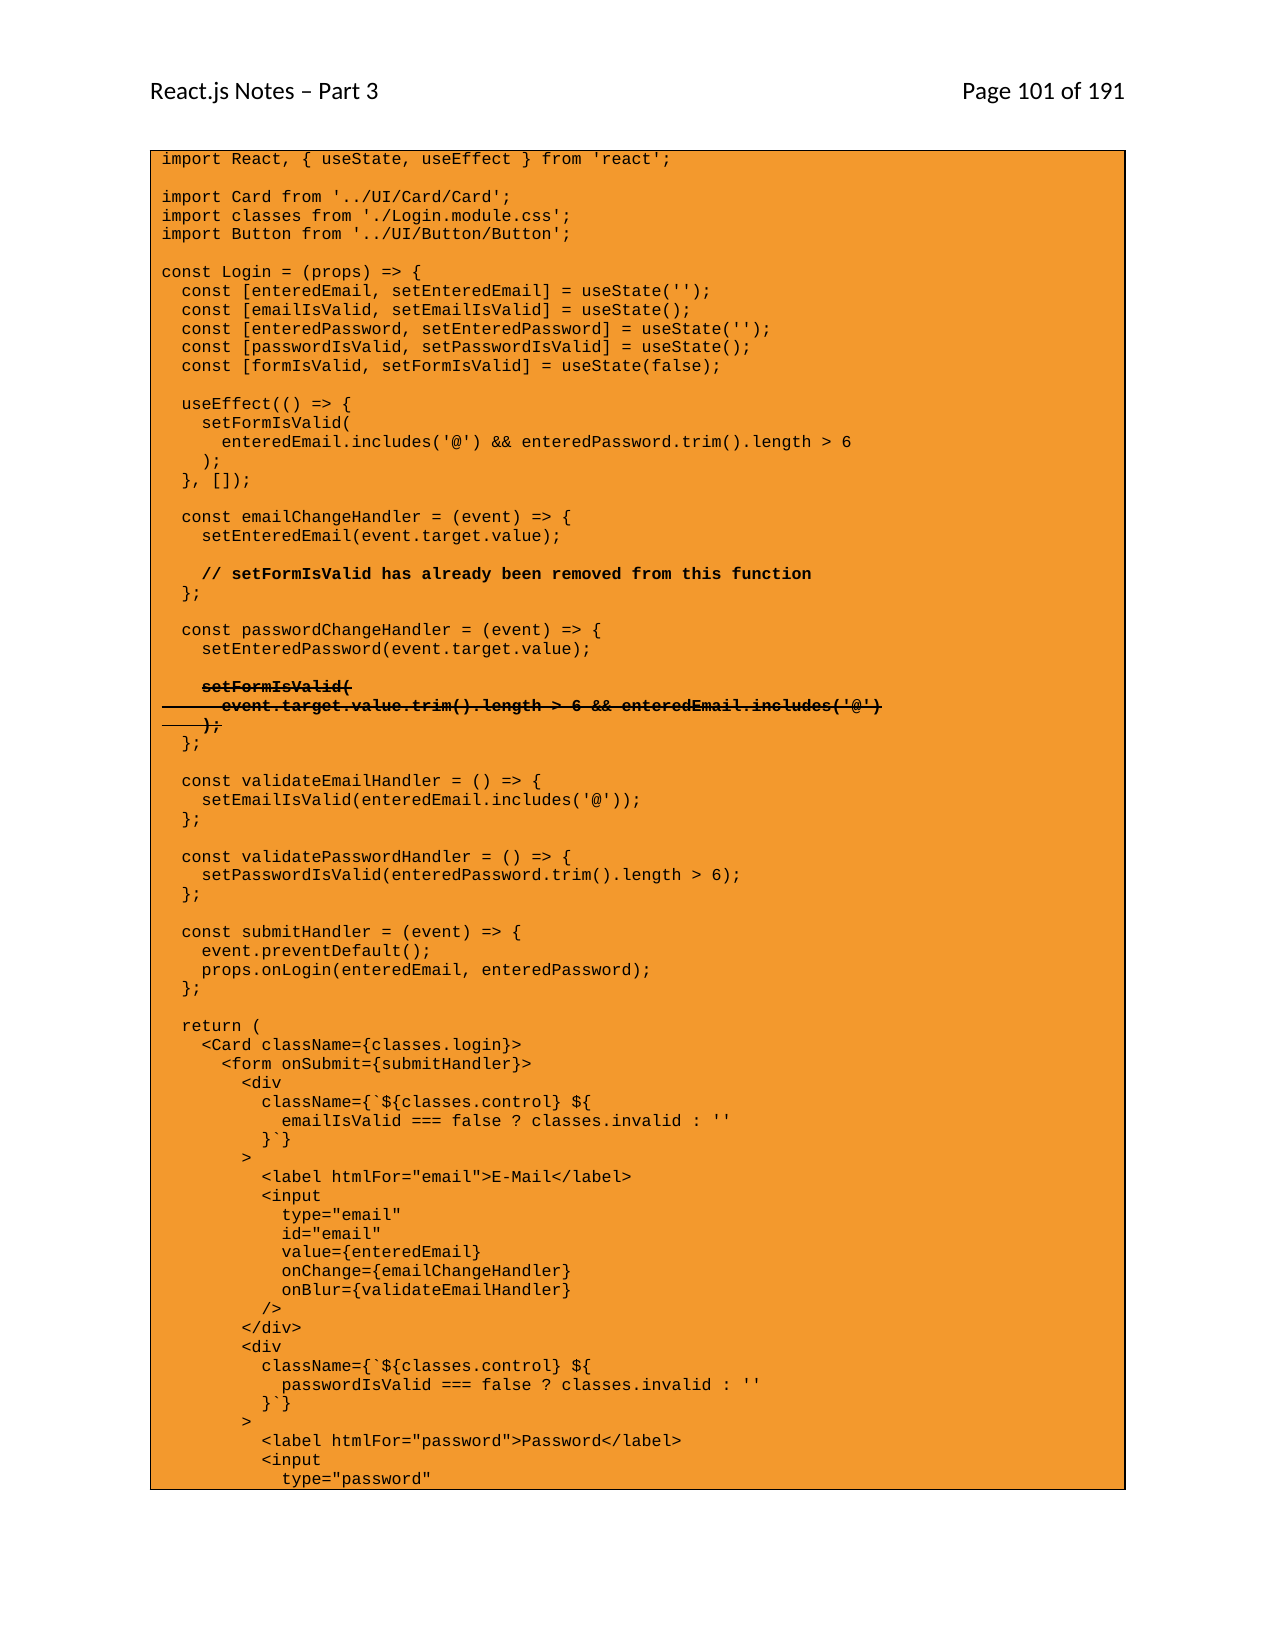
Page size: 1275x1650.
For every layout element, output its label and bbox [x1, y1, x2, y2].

table_cell [151, 151, 1124, 1489]
